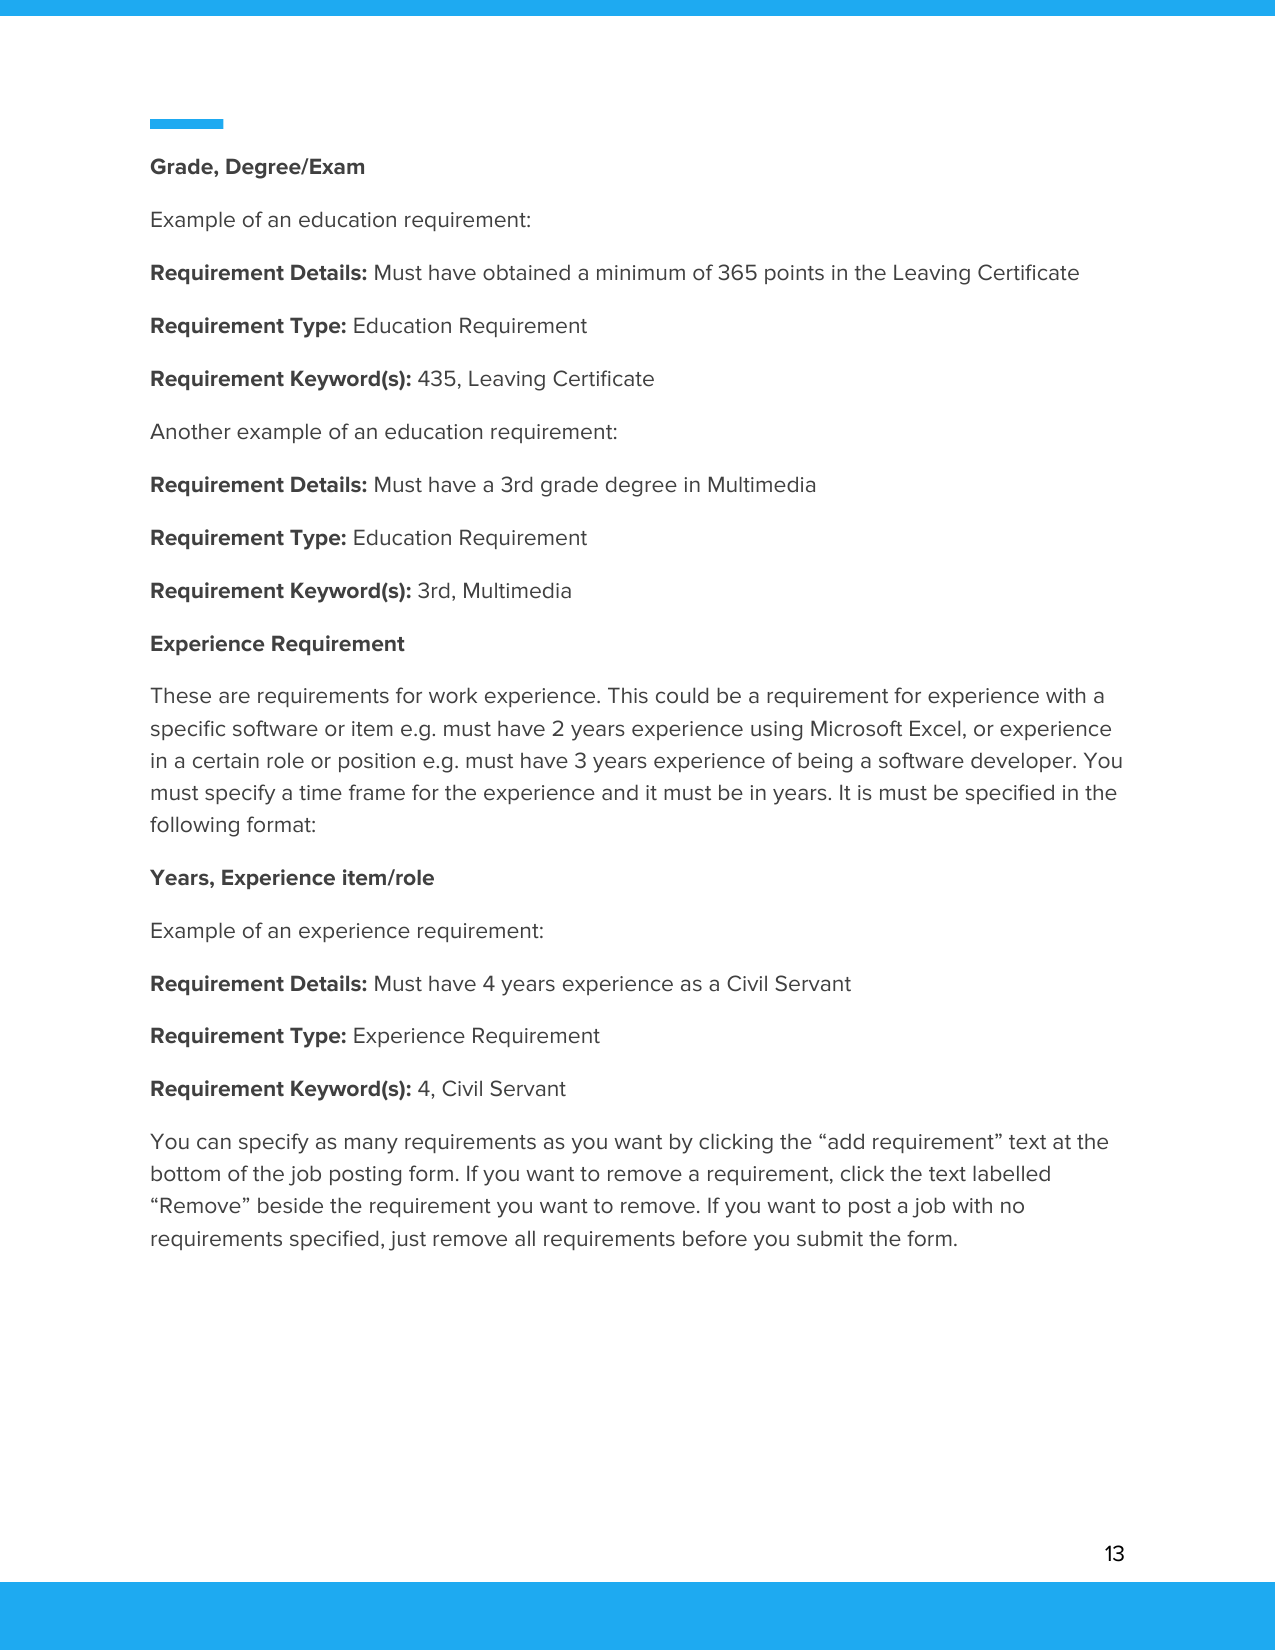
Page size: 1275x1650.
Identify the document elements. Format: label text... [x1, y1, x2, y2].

text Example of an education requirement: [150, 207, 1125, 234]
text Years, Experience item/role [150, 864, 1125, 892]
text Requirement Keyword(s): 3rd, Multimedia [150, 577, 1125, 605]
picture [0, 1582, 1275, 1650]
text Requirement Keyword(s): 4, Civil Servant [150, 1076, 1125, 1104]
text You can specify as many requirements as you want by clicking the “add requirement” text at the bottom of the job posting form. If you want to remove a requirement, click the text labelled “Remove” beside the requirement you want to remove. If you want to post a job with no requirements specified, just remove all requirements before you submit the form. [150, 1129, 1125, 1253]
text Requirement Details: Must have obtained a minimum of 365 points in the Leaving Certificate [150, 259, 1125, 287]
text Requirement Type: Education Requirement [150, 524, 1125, 552]
text Requirement Details: Must have 4 years experience as a Civil Servant [150, 970, 1125, 998]
text Requirement Type: Education Requirement [150, 312, 1125, 340]
text Grade, Degree/Exam [150, 154, 1125, 182]
text Another example of an education requirement: [150, 418, 1125, 446]
text These are requirements for work experience. This could be a requirement for experience with a specific software or item e.g. must have 2 years experience using Microsoft Excel, or experience in a certain role or position e.g. must have 3 years experience of being a software developer. You must specify a time frame for the experience and it must be in years. It is must be specified in the following format: [150, 683, 1125, 839]
text Requirement Keyword(s): 435, Leaving Certificate [150, 365, 1125, 393]
picture [150, 119, 224, 129]
text Example of an experience requirement: [150, 917, 1125, 945]
text Requirement Details: Must have a 3rd grade degree in Multimedia [150, 471, 1125, 499]
text Requirement Type: Experience Requirement [150, 1023, 1125, 1051]
text Experience Requirement [150, 630, 1125, 658]
picture [0, 0, 1275, 16]
